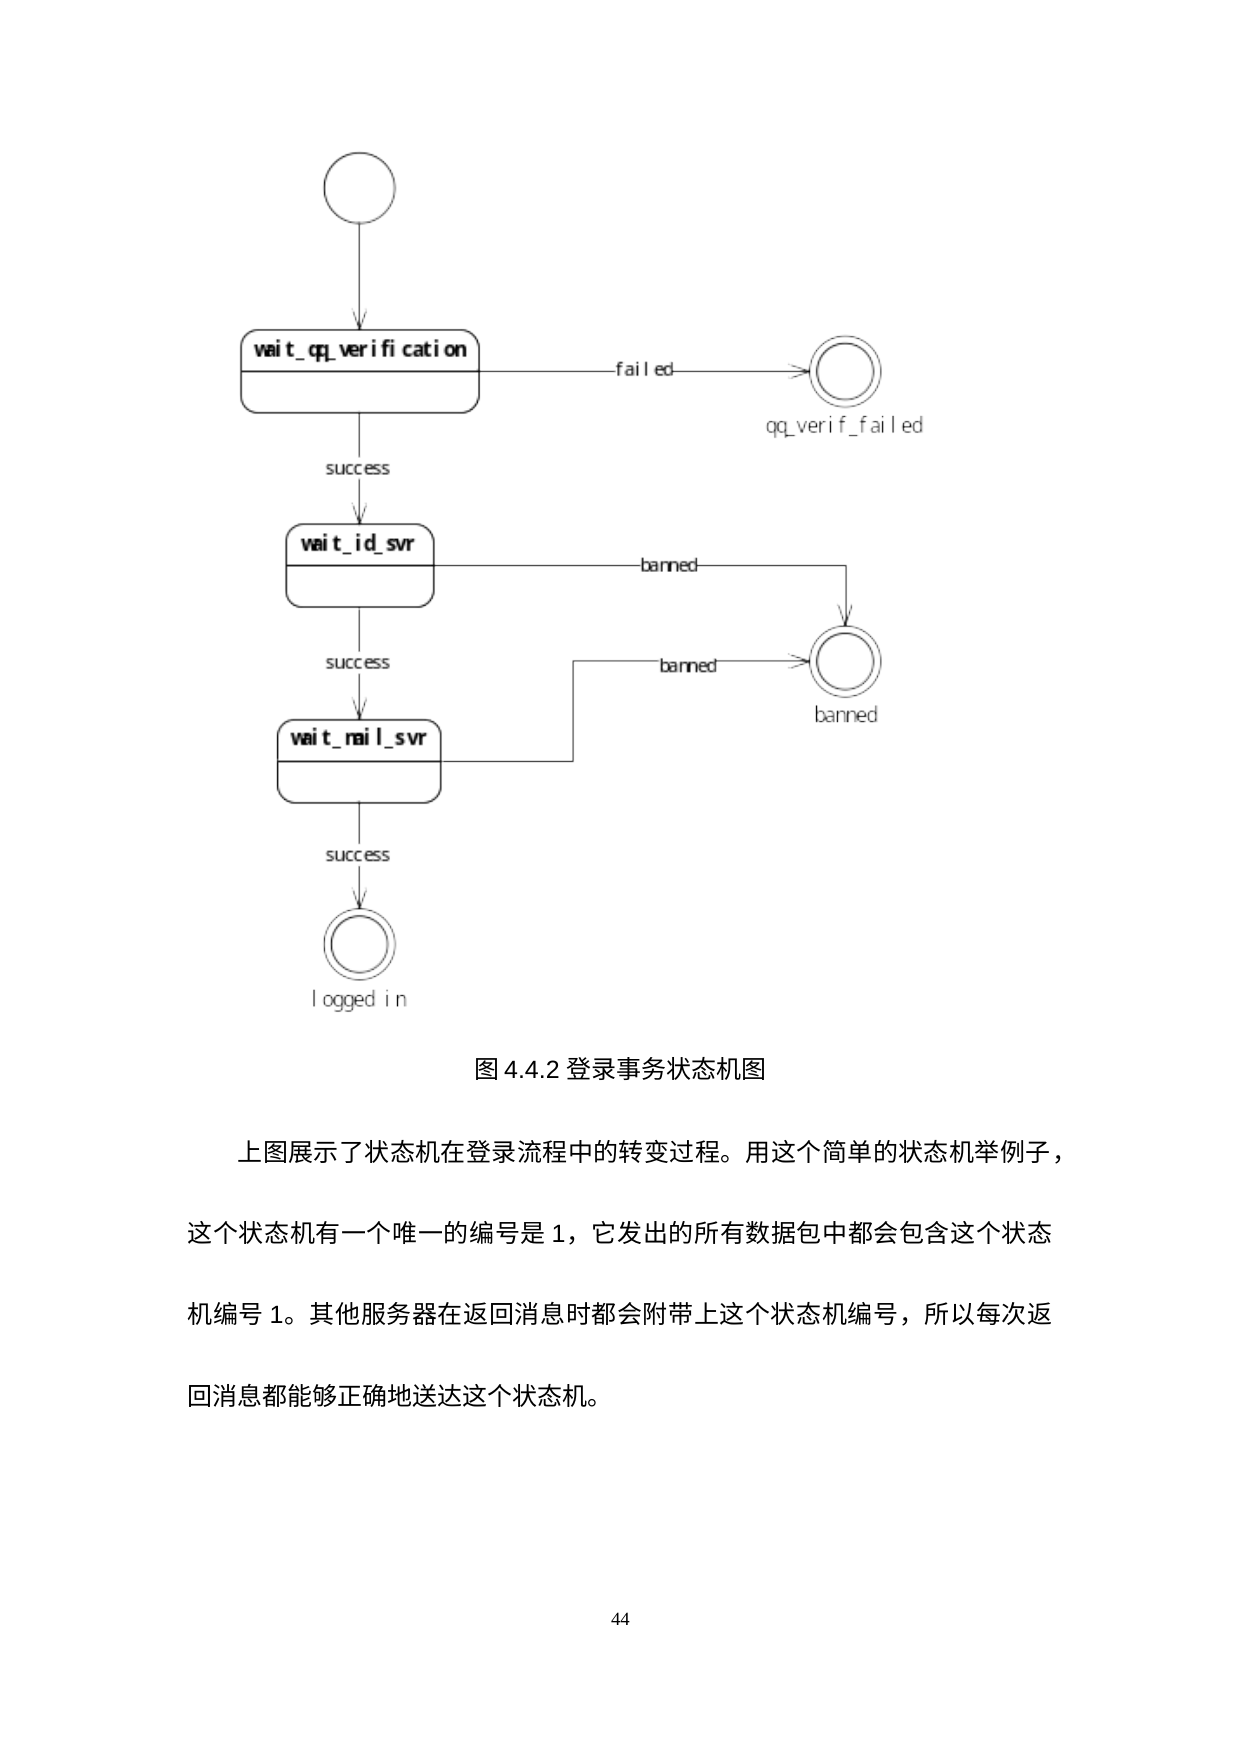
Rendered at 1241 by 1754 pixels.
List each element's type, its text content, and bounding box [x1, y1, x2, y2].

text 图4.4.2 登录事务状态机图 [187, 1035, 1053, 1100]
text 上图展示了状态机在登录流程中的转变过程。用这个简单的状态机举例子，这个状态机有一个唯一的编号是1，它发出的所有数据包中都会包含这个状态机编号1。其他服务器在返回消息时都会附带上这个状态机编号，所以每次返回消息都能够正确地送达这个状态机。 [187, 1118, 1053, 1427]
